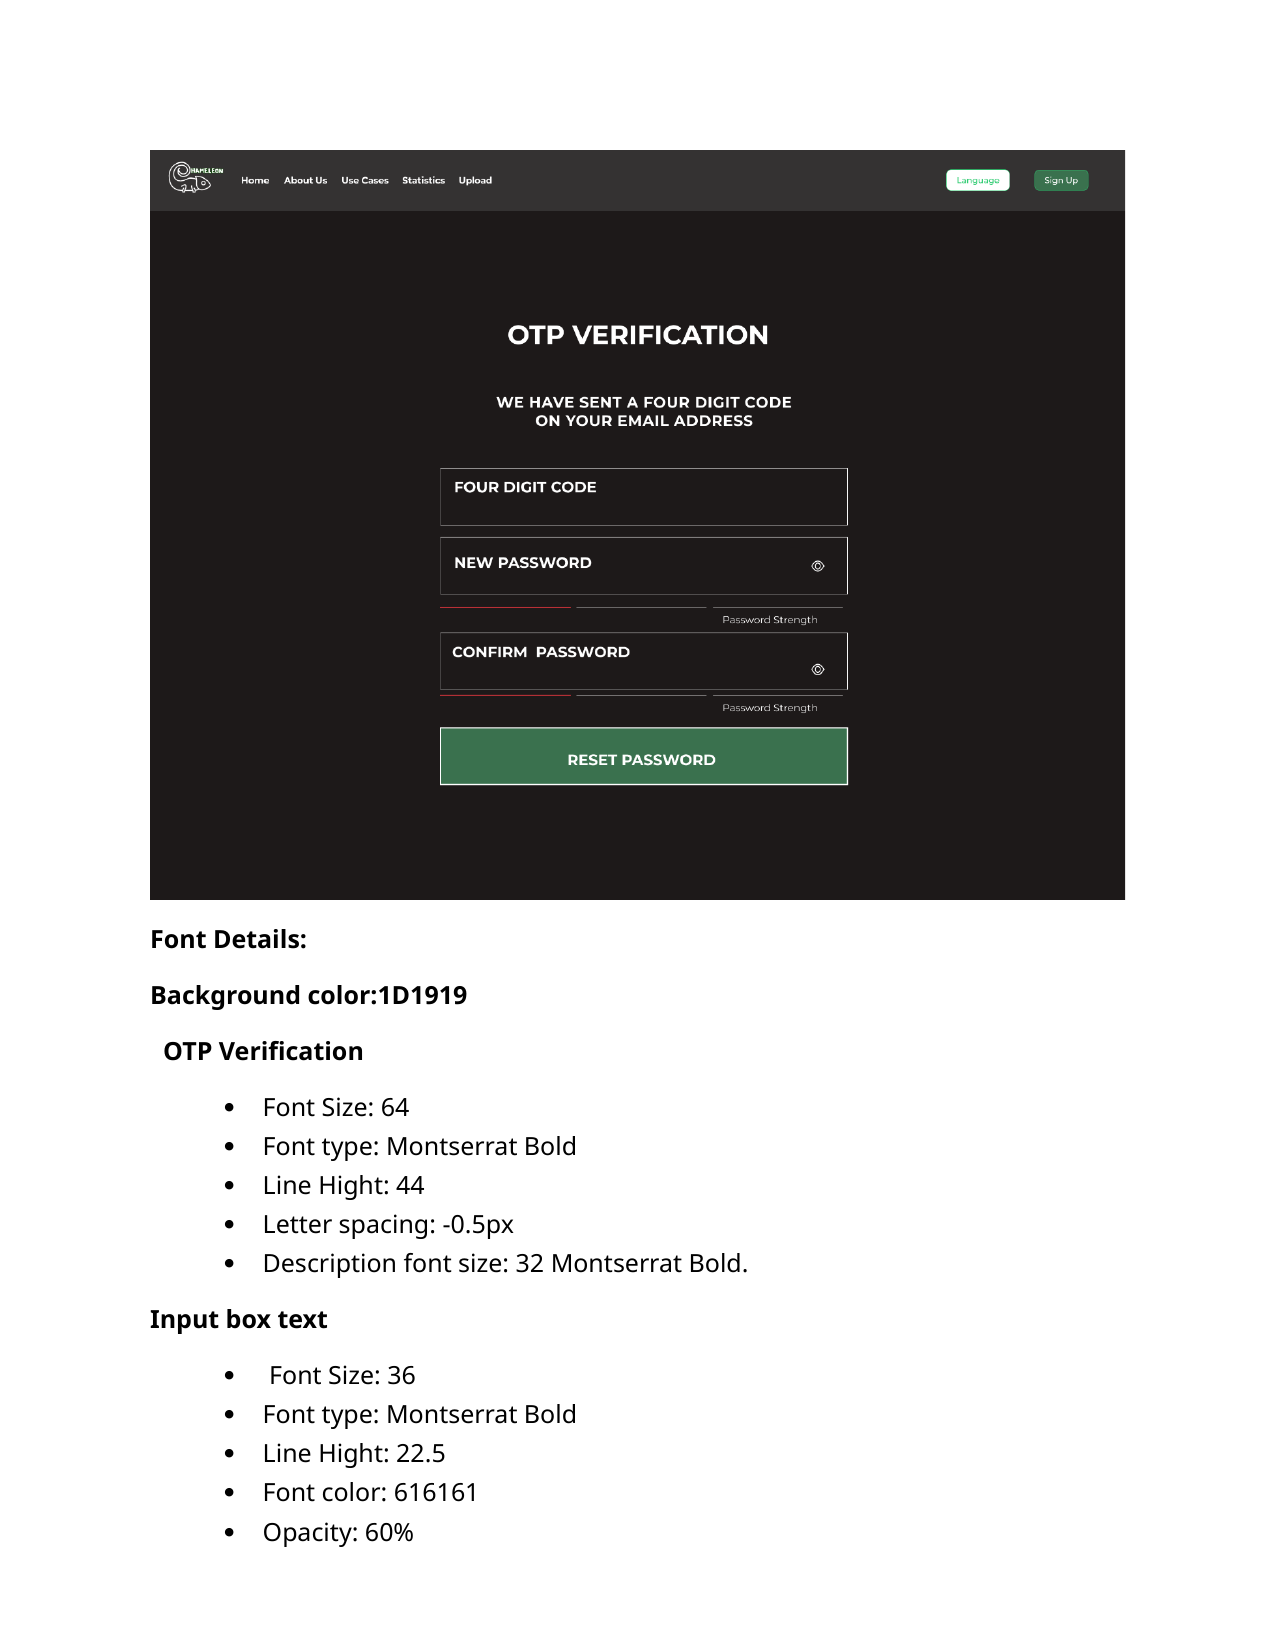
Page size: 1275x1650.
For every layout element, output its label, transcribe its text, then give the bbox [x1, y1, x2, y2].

text Input box text [150, 1302, 1125, 1336]
list Opacity: 60% [225, 1514, 1125, 1548]
list Line Hight: 44 [225, 1168, 1125, 1202]
list Line Hight: 22.5 [225, 1436, 1125, 1470]
list Font type: Montserrat Bold [225, 1397, 1125, 1431]
list Description font size: 32 Montserrat Bold. [225, 1246, 1125, 1280]
list Font Size: 64 [225, 1089, 1125, 1123]
list Font color: 616161 [225, 1475, 1125, 1509]
text OTP Verification [150, 1033, 1125, 1067]
text Background color:1D1919 [150, 978, 1125, 1012]
picture [150, 150, 1125, 900]
list Letter spacing: -0.5px [225, 1207, 1125, 1241]
list Font Size: 36 [225, 1358, 1125, 1392]
list Font type: Montserrat Bold [225, 1128, 1125, 1162]
text Font Details: [150, 922, 1125, 956]
